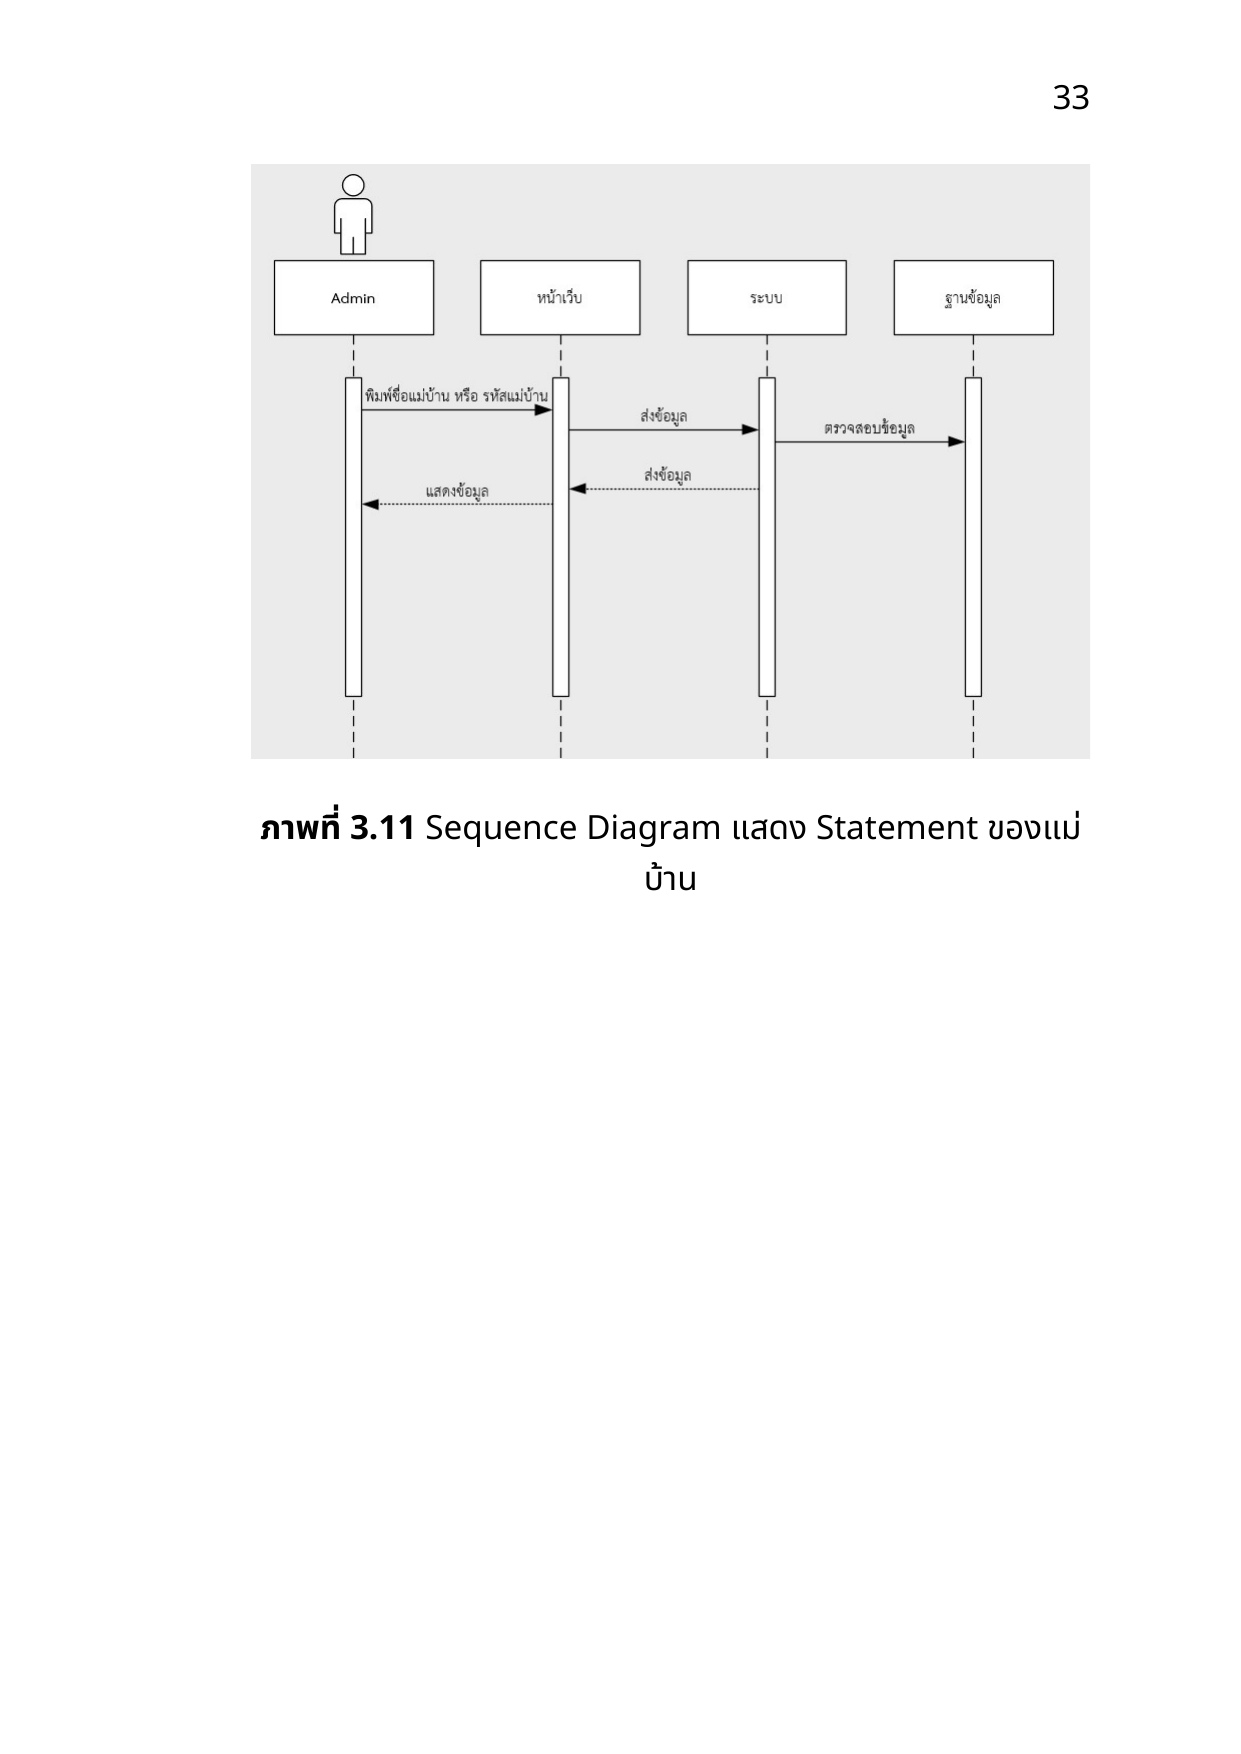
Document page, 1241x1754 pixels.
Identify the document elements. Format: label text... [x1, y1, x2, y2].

text ภาพที่ 3.11 Sequence Diagram แสดง Statement ของแม่บ้าน [251, 804, 1090, 905]
picture [251, 164, 1091, 759]
